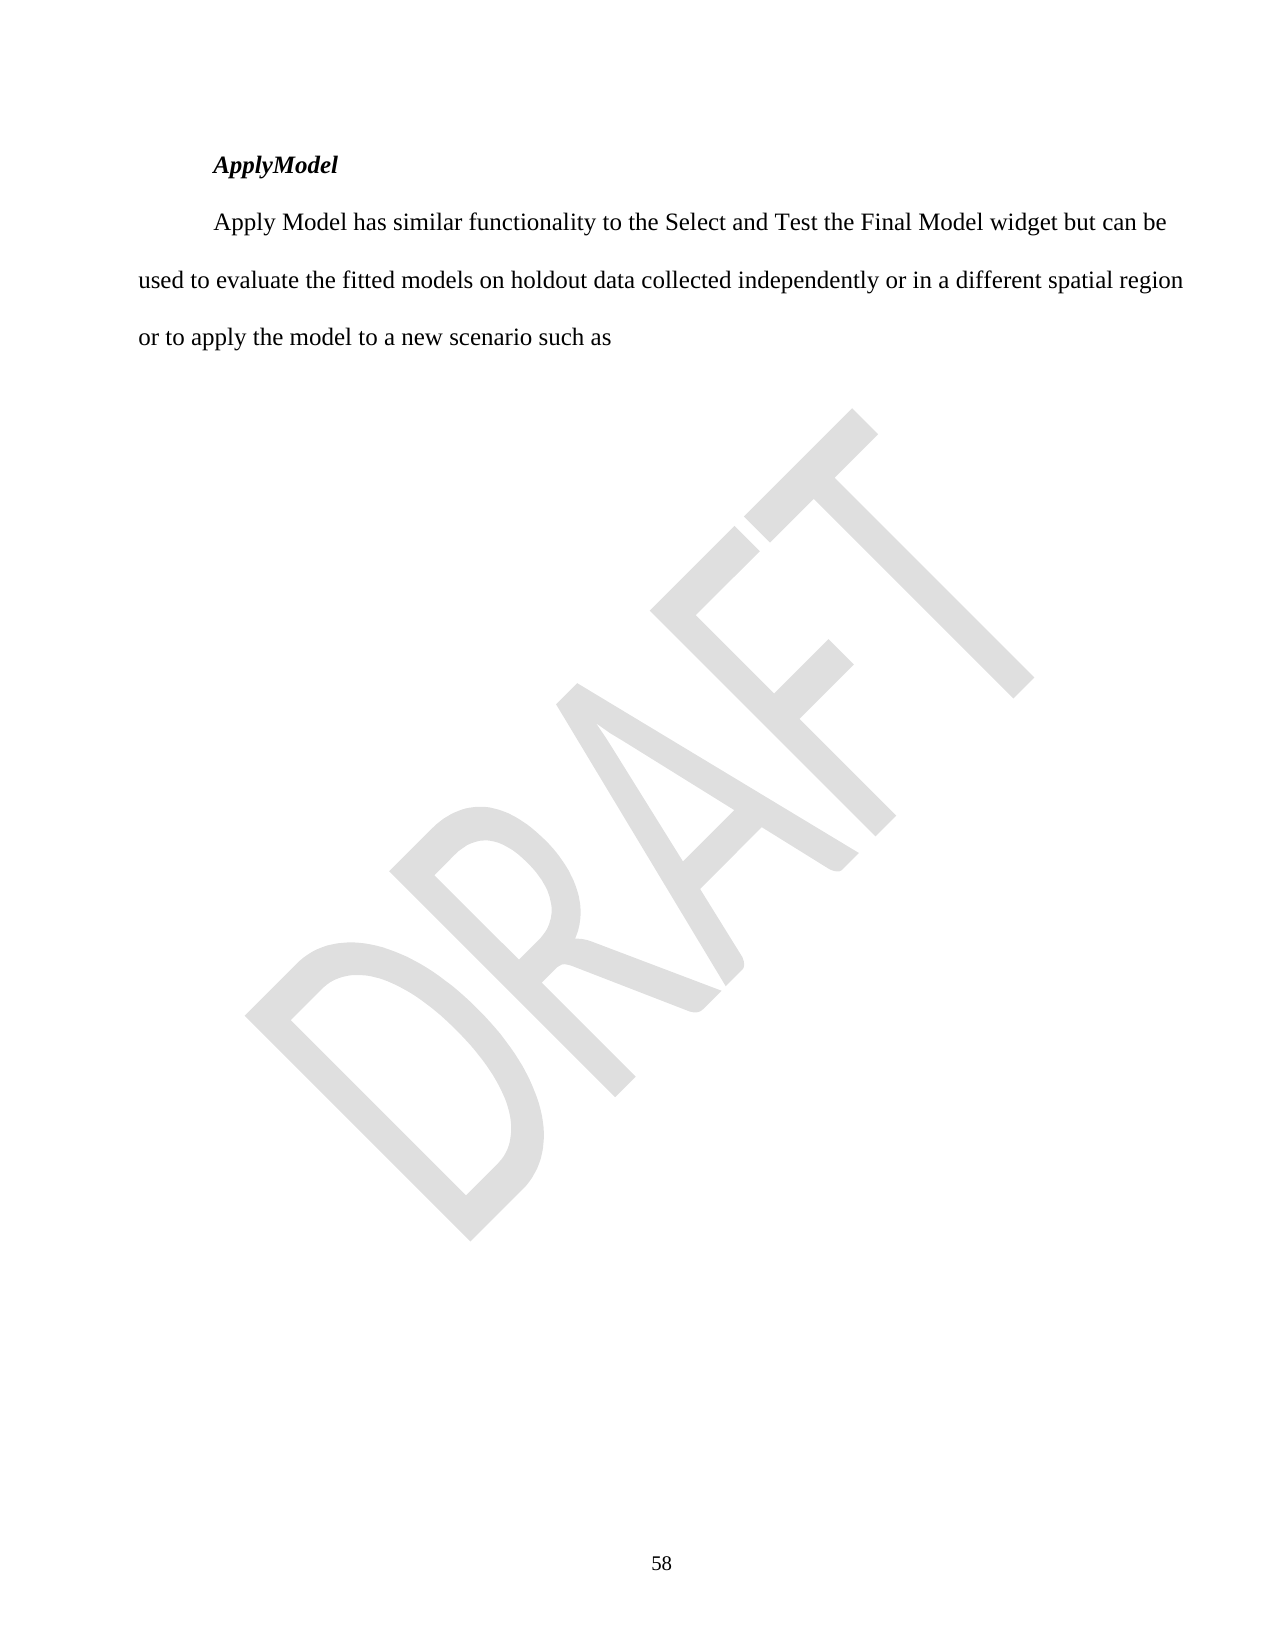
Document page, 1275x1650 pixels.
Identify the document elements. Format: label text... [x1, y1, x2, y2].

text ApplyModel [138, 150, 1185, 179]
text Apply Model has similar functionality to the Select and Test the Final Model widget but can be used to evaluate the fitted models on holdout data collected independently or in a different spatial region or to apply the model to a new scenario such as [138, 207, 1185, 351]
